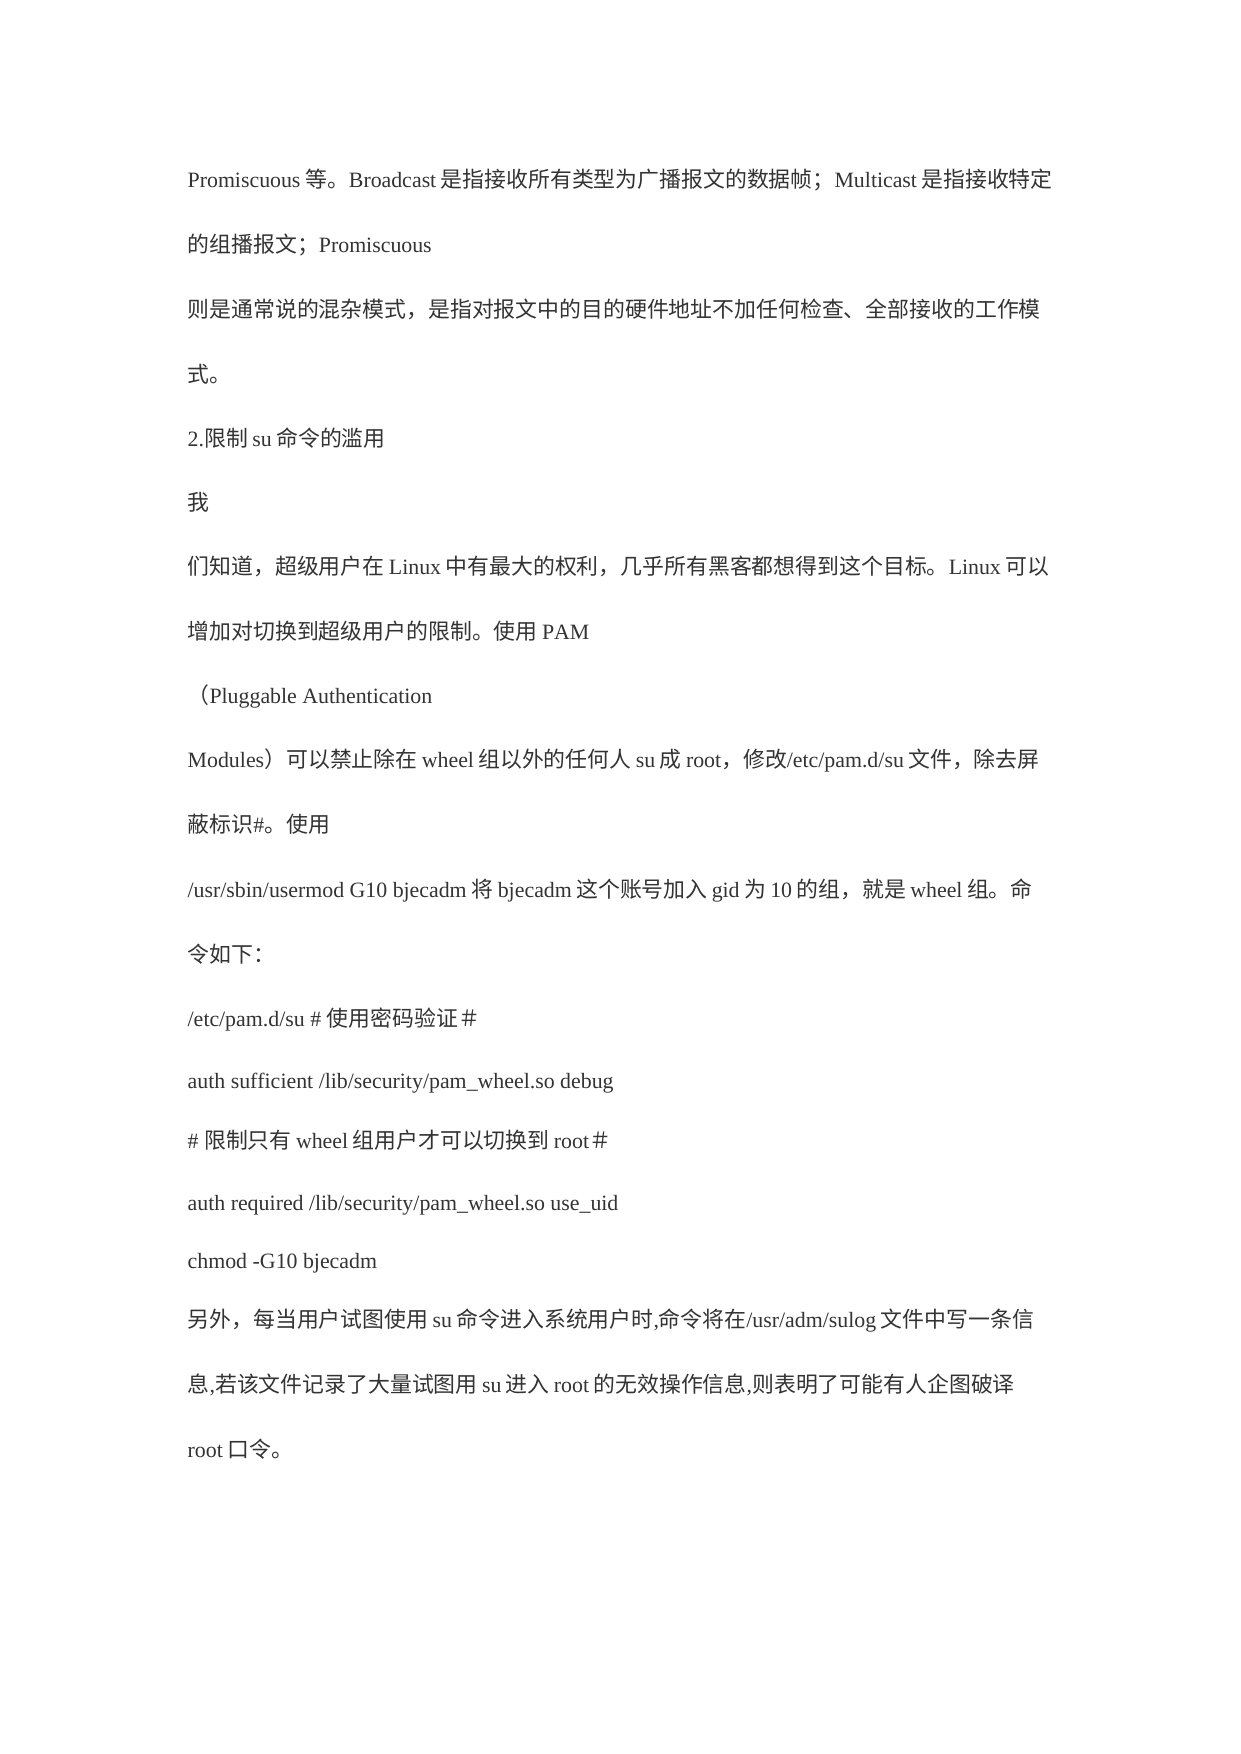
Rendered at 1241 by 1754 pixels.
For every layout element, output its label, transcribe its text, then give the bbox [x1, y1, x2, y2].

text Modules）可以禁止除在wheel组以外的任何人su成root，修改/etc/pam.d/su文件，除去屏蔽标识#。使用 [187, 742, 1053, 839]
text /usr/sbin/usermod G10 bjecadm将bjecadm这个账号加入gid为10的组，就是wheel组。命令如下： [187, 871, 1053, 969]
text /etc/pam.d/su # 使用密码验证＃ [187, 1000, 1053, 1033]
text auth sufficient /lib/security/pam_wheel.so debug [187, 1064, 1053, 1097]
text 另外，每当用户试图使用su命令进入系统用户时,命令将在/usr/adm/sulog文件中写一条信息,若该文件记录了大量试图用su进入root的无效操作信息,则表明了可能有人企图破译root口令。 [187, 1302, 1053, 1464]
text （Pluggable Authentication [187, 678, 1053, 710]
text auth required /lib/security/pam_wheel.so use_uid [187, 1186, 1053, 1219]
text Promiscuous等。Broadcast是指接收所有类型为广播报文的数据帧；Multicast是指接收特定的组播报文；Promiscuous [187, 162, 1053, 259]
text chmod -G10 bjecadm [187, 1244, 1053, 1277]
text 们知道，超级用户在Linux中有最大的权利，几乎所有黑客都想得到这个目标。Linux可以增加对切换到超级用户的限制。使用PAM [187, 549, 1053, 646]
text 则是通常说的混杂模式，是指对报文中的目的硬件地址不加任何检查、全部接收的工作模式。 [187, 291, 1053, 389]
text 我 [187, 484, 1053, 517]
text 2.限制su命令的滥用 [187, 420, 1053, 453]
text # 限制只有wheel组用户才可以切换到root＃ [187, 1122, 1053, 1155]
